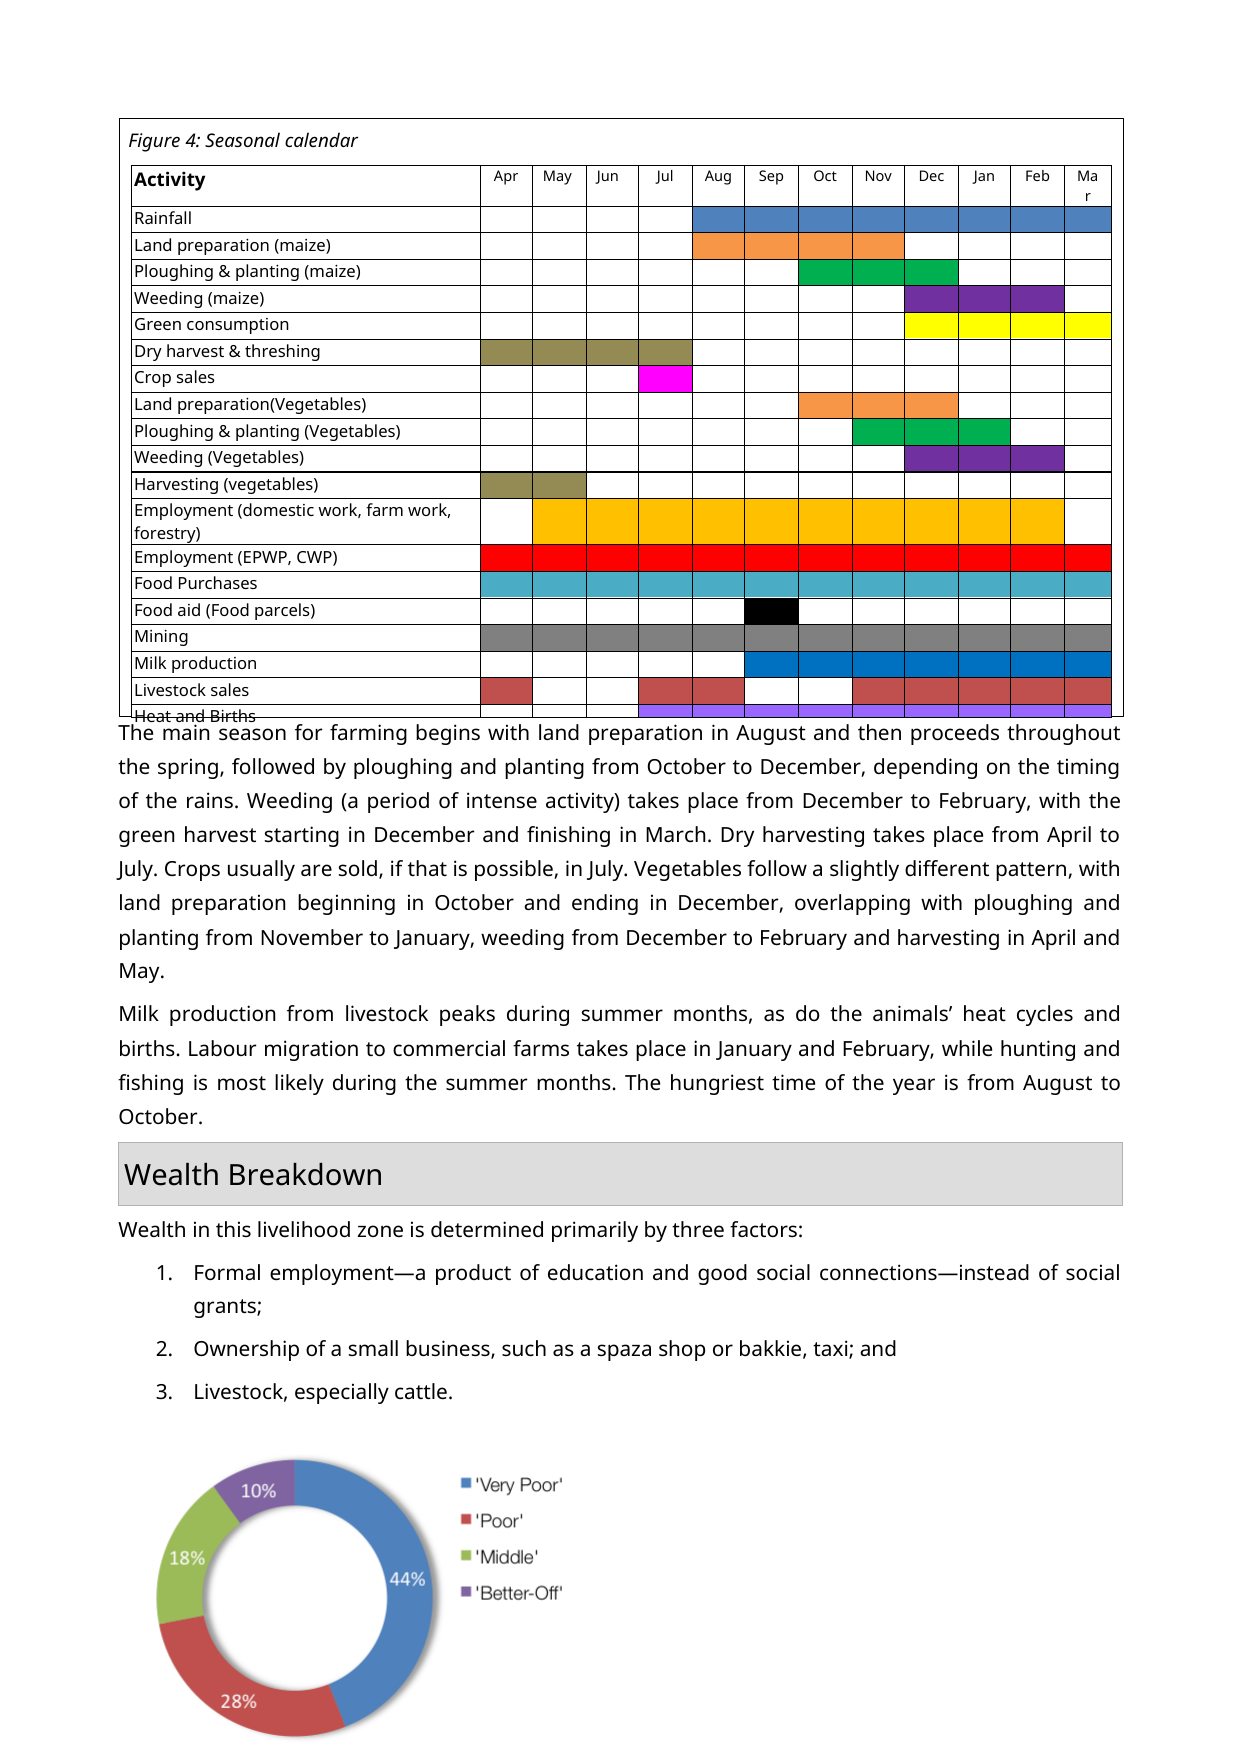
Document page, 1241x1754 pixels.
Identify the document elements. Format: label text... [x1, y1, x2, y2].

list Formal employment—a product of education and good social connections—instead of social grants; [156, 1258, 1122, 1320]
text Wealth in this livelihood zone is determined primarily by three factors: [118, 1215, 1122, 1243]
list Ownership of a small business, such as a spaza shop or bakkie, taxi; and [156, 1334, 1122, 1363]
list Livestock, especially cattle. [156, 1377, 1122, 1406]
text The main season for farming begins with land preparation in August and then proceeds throughout the spring, followed by ploughing and planting from October to December, depending on the timing of the rains. Weeding (a period of intense activity) takes place from December to February, with the green harvest starting in December and finishing in March. Dry harvesting takes place from April to July. Crops usually are sold, if that is possible, in July. Vegetables follow a slightly different pattern, with land preparation beginning in October and ending in December, overlapping with ploughing and planting from November to January, weeding from December to February and harvesting in April and May. [118, 118, 1122, 985]
picture [126, 1454, 602, 1745]
table_header Wealth Breakdown [119, 1143, 1122, 1205]
text Milk production from livestock peaks during summer months, as do the animals’ heat cycles and births. Labour migration to commercial farms takes place in January and February, while hunting and fishing is most likely during the summer months. The hungriest time of the year is from August to October. [118, 999, 1122, 1130]
